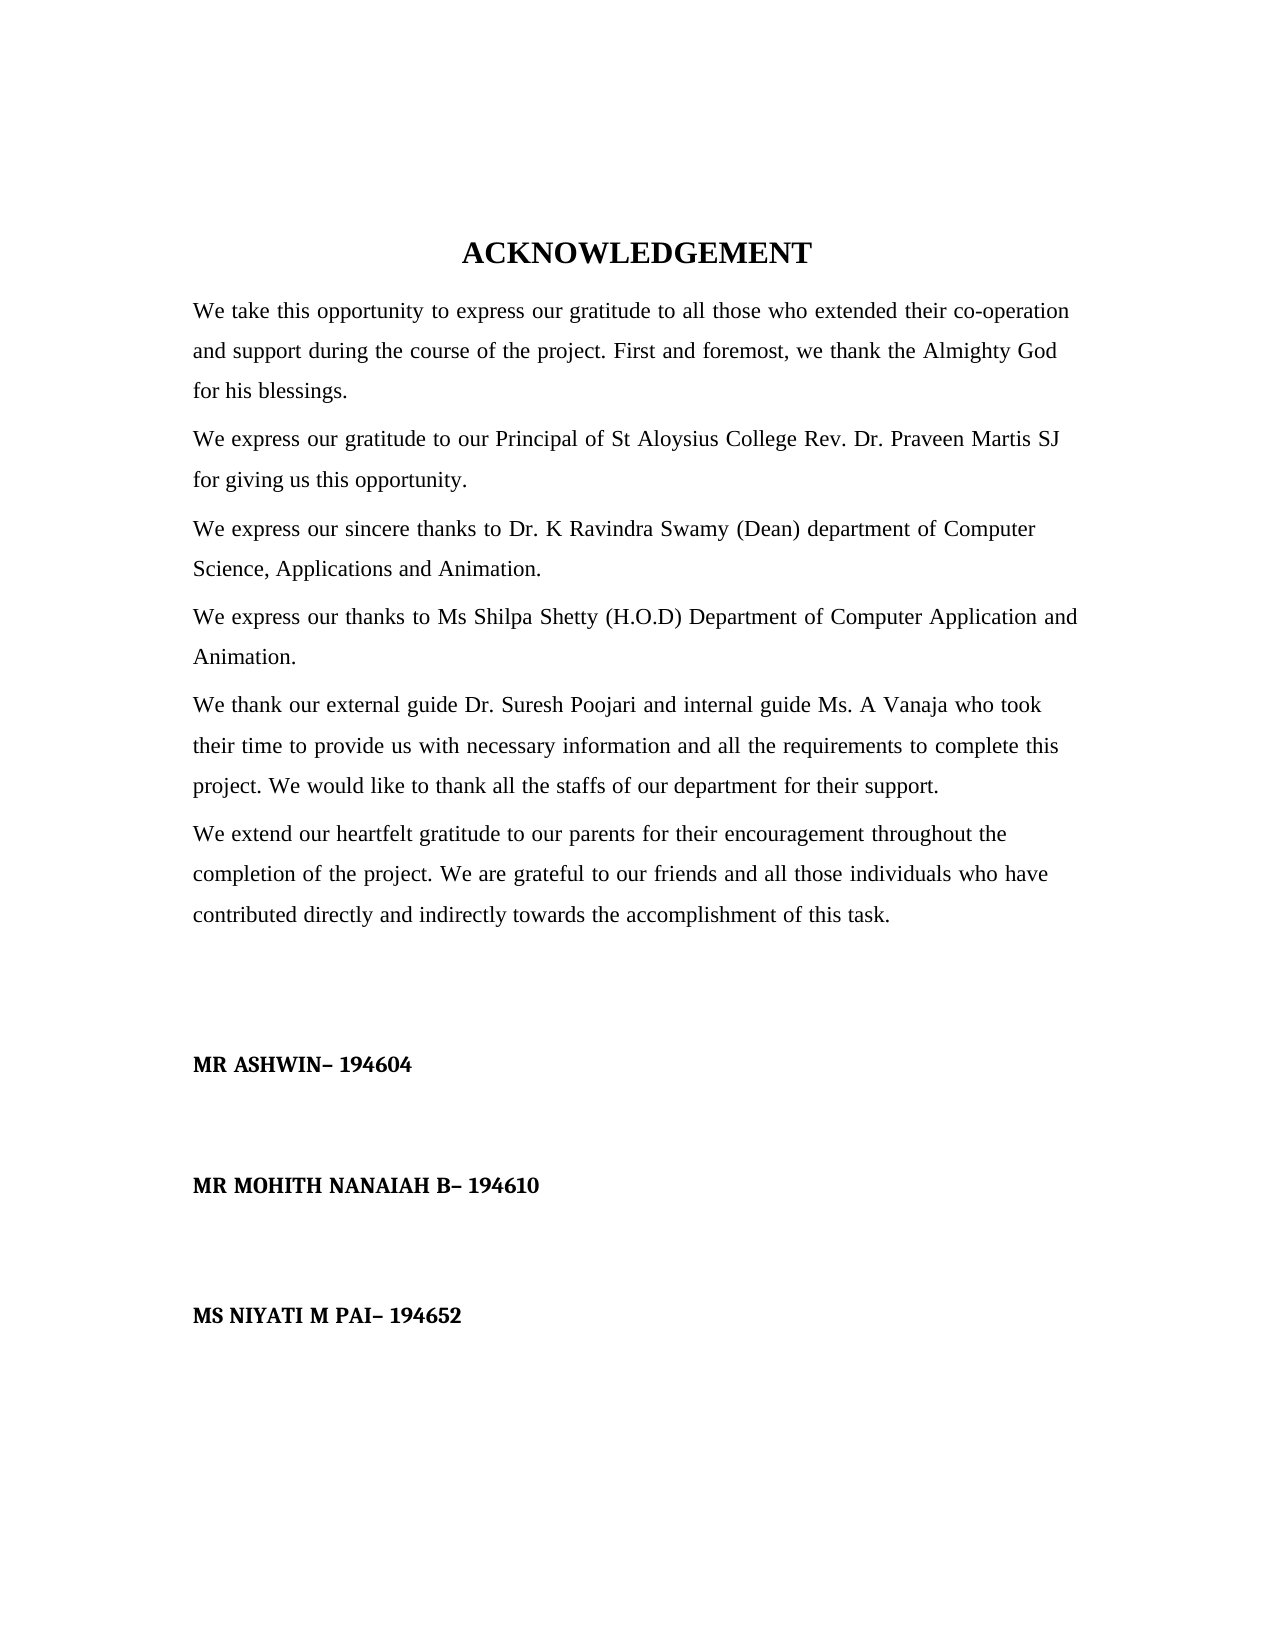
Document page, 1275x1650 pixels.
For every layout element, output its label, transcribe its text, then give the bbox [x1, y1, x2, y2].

text We express our gratitude to our Principal of St Aloysius College Rev. Dr. Praveen Martis SJ for giving us this opportunity. [193, 426, 1081, 493]
text MR MOHITH NANAIAH B– 194610 [193, 1173, 1096, 1199]
subtitle ACKNOWLEDGEMENT [248, 234, 1025, 270]
text We express our thanks to Ms Shilpa Shetty (H.O.D) Department of Computer Application and Animation. [193, 603, 1096, 670]
text We extend our heartfelt gratitude to our parents for their encouragement throughout the completion of the project. We are grateful to our friends and all those individuals who have contributed directly and indirectly towards the accomplishment of this task. [193, 820, 1096, 927]
text We express our sincere thanks to Dr. K Ravindra Swamy (Dean) department of Computer Science, Applications and Animation. [193, 515, 1096, 581]
text We thank our external guide Dr. Suresh Poojari and internal guide Ms. A Vanaja who took their time to provide us with necessary information and all the requirements to complete this project. We would like to thank all the staffs of our department for their support. [193, 692, 1081, 798]
text We take this opportunity to express our gratitude to all those who extended their co-operation and support during the course of the project. First and foremost, we thank the Almighty God for his blessings. [193, 297, 1081, 404]
text MR ASHWIN– 194604 [193, 1052, 1096, 1078]
